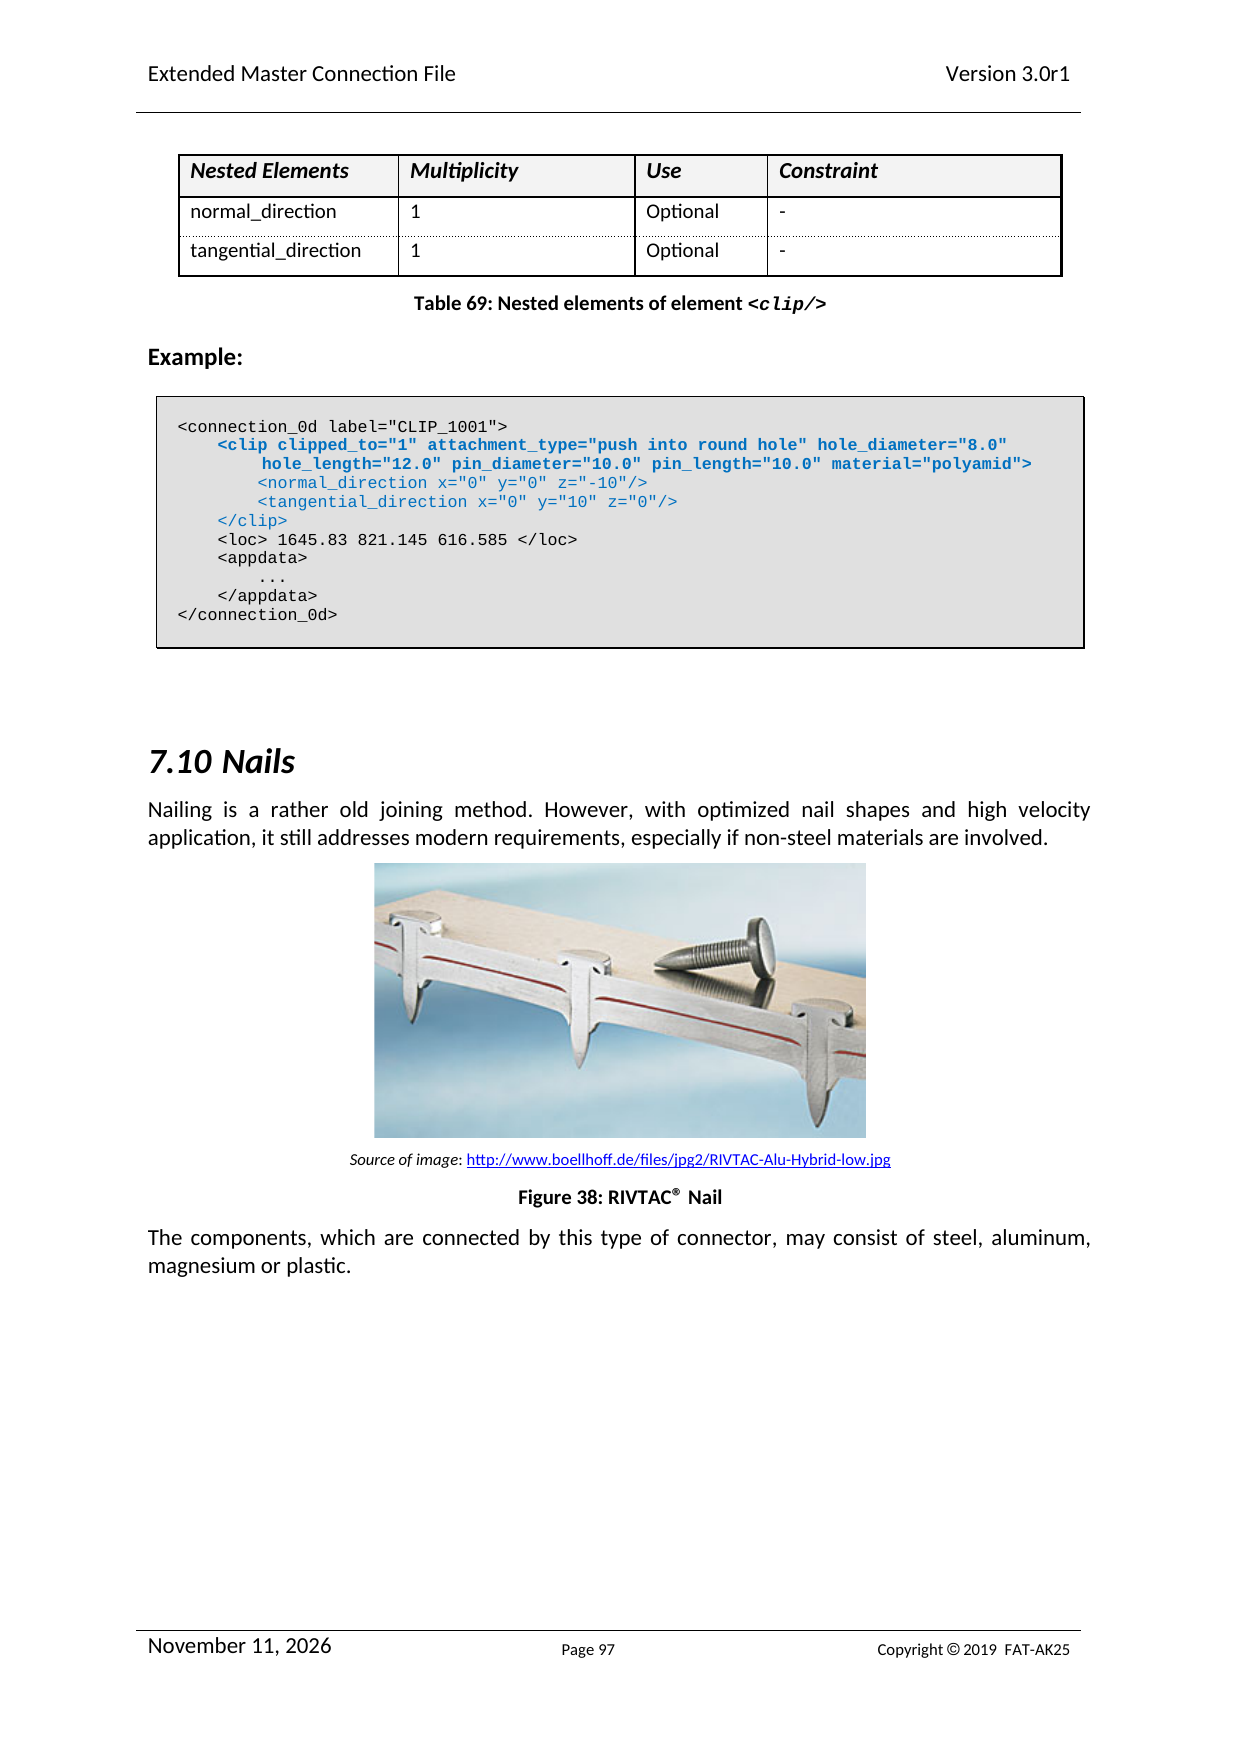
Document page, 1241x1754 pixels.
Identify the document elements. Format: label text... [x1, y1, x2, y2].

text Nailing is a rather old joining method. However, with optimized nail shapes and high velocity application, it still addresses modern requirements, especially if non-steel materials are involved. [148, 795, 1092, 851]
text <tangential_direction x="0" y="10" z="0"/> [157, 490, 1083, 509]
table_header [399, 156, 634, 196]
text </connection_0d> [157, 603, 1083, 622]
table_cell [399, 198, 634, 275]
text <loc> 1645.83 821.145 616.585 </loc> [157, 528, 1083, 547]
text ... [157, 566, 1083, 585]
text Source of image: http://www.boellhoff.de/files/jpg2/RIVTAC-Alu-Hybrid-low.jpg [148, 1150, 1092, 1170]
text <normal_direction x="0" y="0" z="-10"/> [157, 472, 1083, 490]
text Example: [148, 341, 1092, 371]
subtitle Nails [148, 739, 1092, 782]
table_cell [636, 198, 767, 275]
text The components, which are connected by this type of connector, may consist of steel, aluminum, magnesium or plastic. [148, 1223, 1092, 1279]
text <appdata> [157, 547, 1083, 566]
text <clip clipped_to="1" attachment_type="push into round hole" hole_diameter="8.0" hole_length="12.0" pin_diameter="10.0" pin_length="10.0" material="polyamid"> [157, 434, 1083, 472]
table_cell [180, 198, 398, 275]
text Table 69: Nested elements of element <clip/> [148, 290, 1092, 316]
text <connection_0d label="CLIP_1001"> [157, 415, 1083, 434]
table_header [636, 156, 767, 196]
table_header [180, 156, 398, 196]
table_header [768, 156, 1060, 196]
text Figure 38: RIVTAC® Nail [148, 1182, 1092, 1211]
picture [374, 863, 866, 1138]
text </clip> [157, 509, 1083, 528]
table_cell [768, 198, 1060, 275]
text </appdata> [157, 585, 1083, 603]
